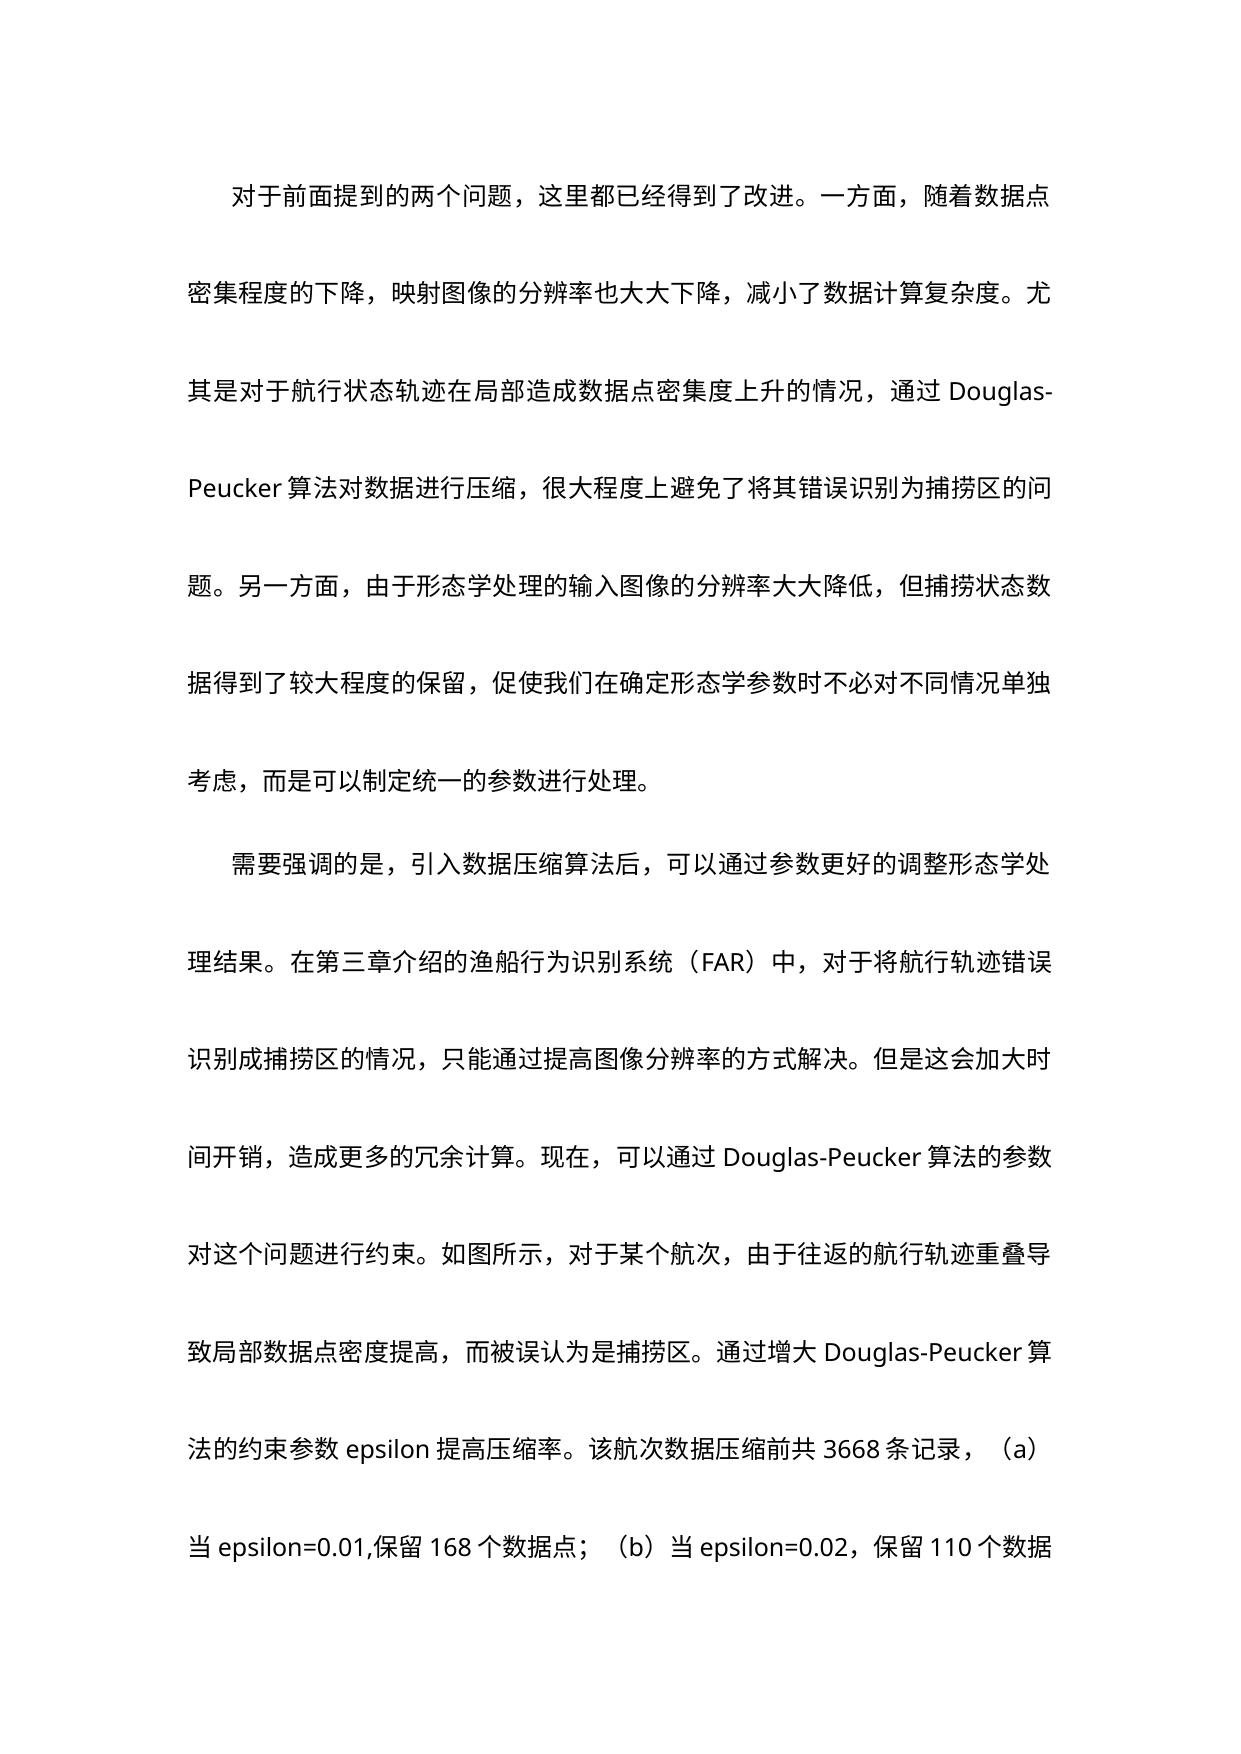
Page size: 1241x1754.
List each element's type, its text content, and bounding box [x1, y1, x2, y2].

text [187, 830, 1053, 1578]
text 对于前面提到的两个问题，这里都已经得到了改进。一方面，随着数据点密集程度的下降，映射图像的分辨率也大大下降，减小了数据计算复杂度。尤其是对于航行状态轨迹在局部造成数据点密集度上升的情况，通过Douglas-Peucker算法对数据进行压缩，很大程度上避免了将其错误识别为捕捞区的问题。另一方面，由于形态学处理的输入图像的分辨率大大降低，但捕捞状态数据得到了较大程度的保留，促使我们在确定形态学参数时不必对不同情况单独考虑，而是可以制定统一的参数进行处理。 [187, 162, 1053, 812]
